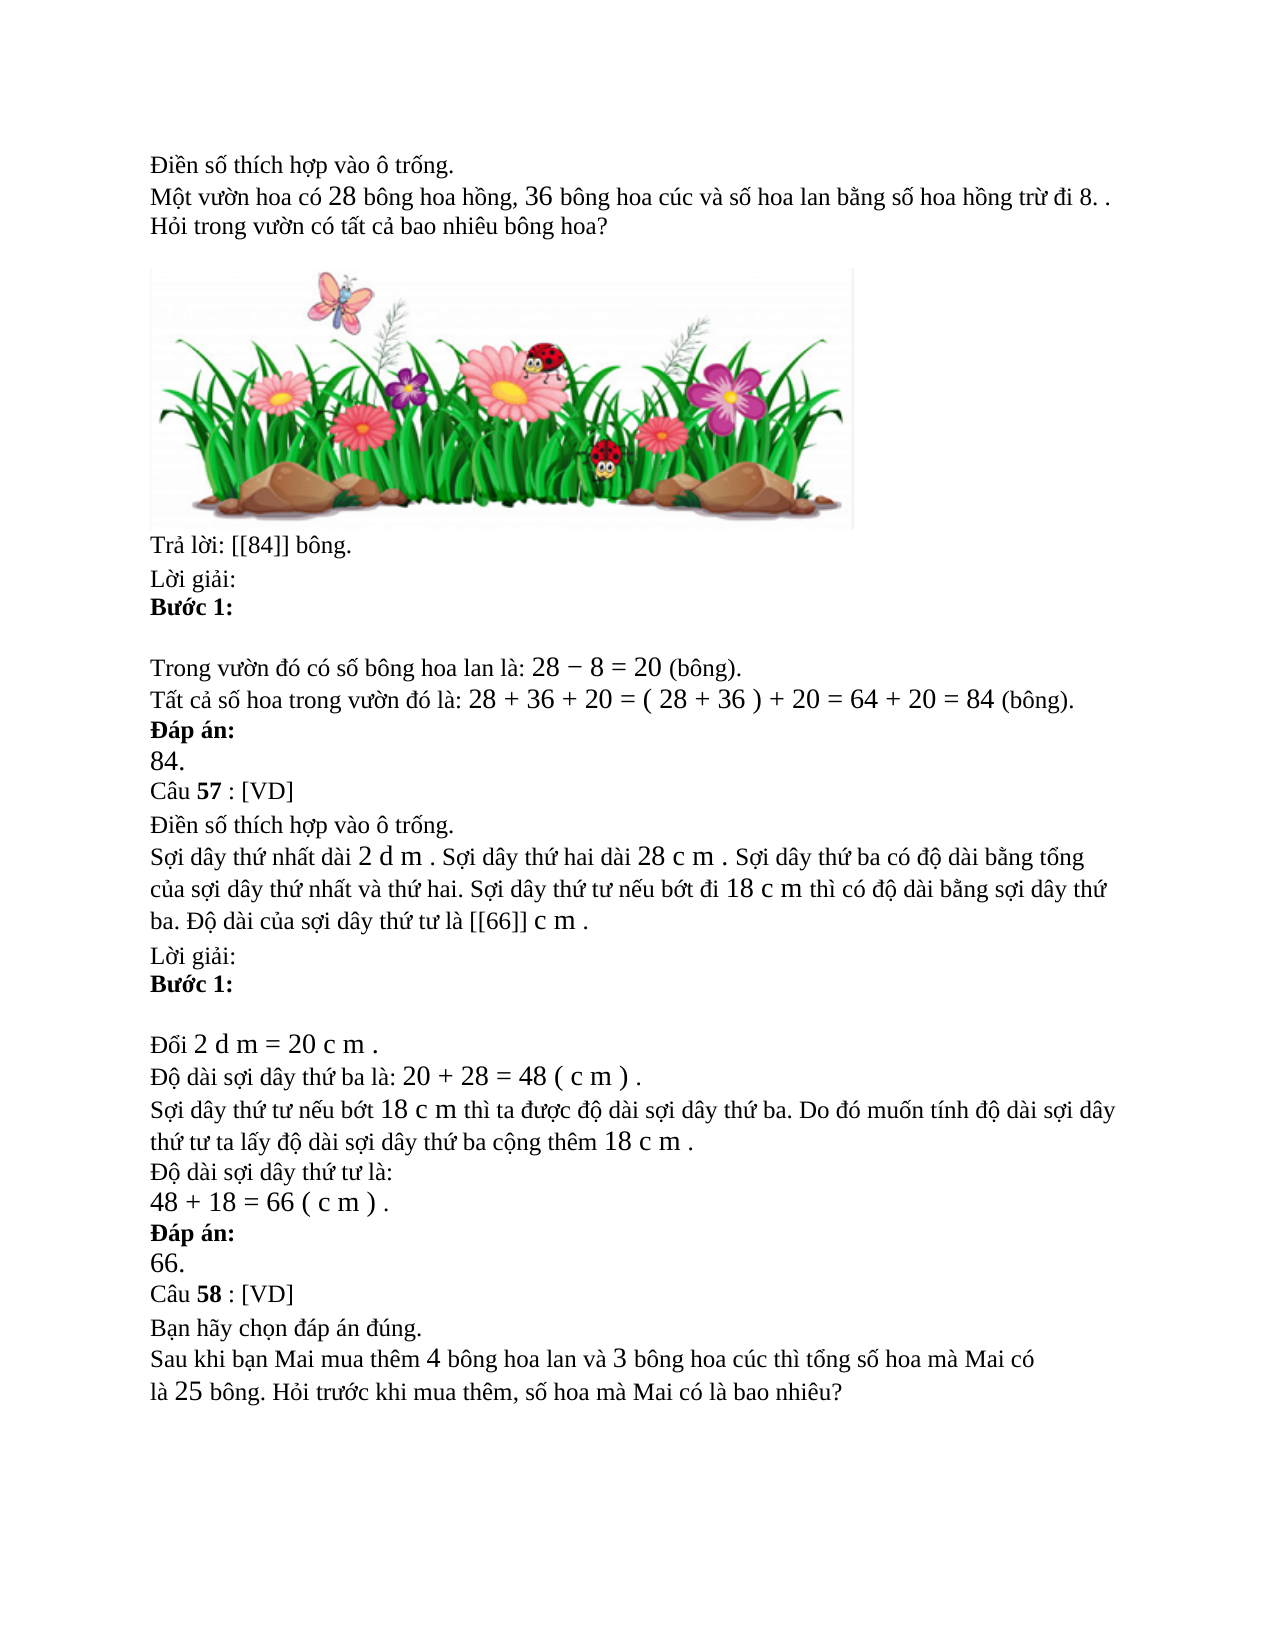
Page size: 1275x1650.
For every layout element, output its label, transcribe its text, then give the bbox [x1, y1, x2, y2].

picture [150, 268, 854, 530]
text Lời giải: [150, 941, 1125, 969]
text Điền số thích hợp vào ô trống. Sợi dây thứ nhất dài 2 d m . Sợi dây thứ hai dài 28 c m . Sợi dây thứ ba có độ dài bằng tổng của sợi dây thứ nhất và thứ hai. Sợi dây thứ tư nếu bớt đi 18 c m thì có độ dài bằng sợi dây thứ ba. Độ dài của sợi dây thứ tư là [[66]] c m . [150, 810, 1125, 936]
text Câu 58 : [VD] [150, 1279, 1125, 1308]
text Đổi 2 d m = 20 c m . Độ dài sợi dây thứ ba là: 20 + 28 = 48 ( c m ) . Sợi dây thứ tư nếu bớt 18 c m thì ta được độ dài sợi dây thứ ba. Do đó muốn tính độ dài sợi dây thứ tư ta lấy độ dài sợi dây thứ ba cộng thêm 18 c m . Độ dài sợi dây thứ tư là: 48 + 18 = 66 ( c m ) . Đáp án: 66. [150, 998, 1125, 1279]
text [150, 1313, 1125, 1406]
text Bước 1: [150, 592, 1125, 621]
text Câu 57 : [VD] [150, 776, 1125, 805]
text Bước 1: [150, 969, 1125, 998]
text Trong vườn đó có số bông hoa lan là: 28 − 8 = 20 (bông). Tất cả số hoa trong vườn đó là: 28 + 36 + 20 = ( 28 + 36 ) + 20 = 64 + 20 = 84 (bông). Đáp án: 84. [150, 621, 1125, 776]
text Lời giải: [150, 564, 1125, 592]
